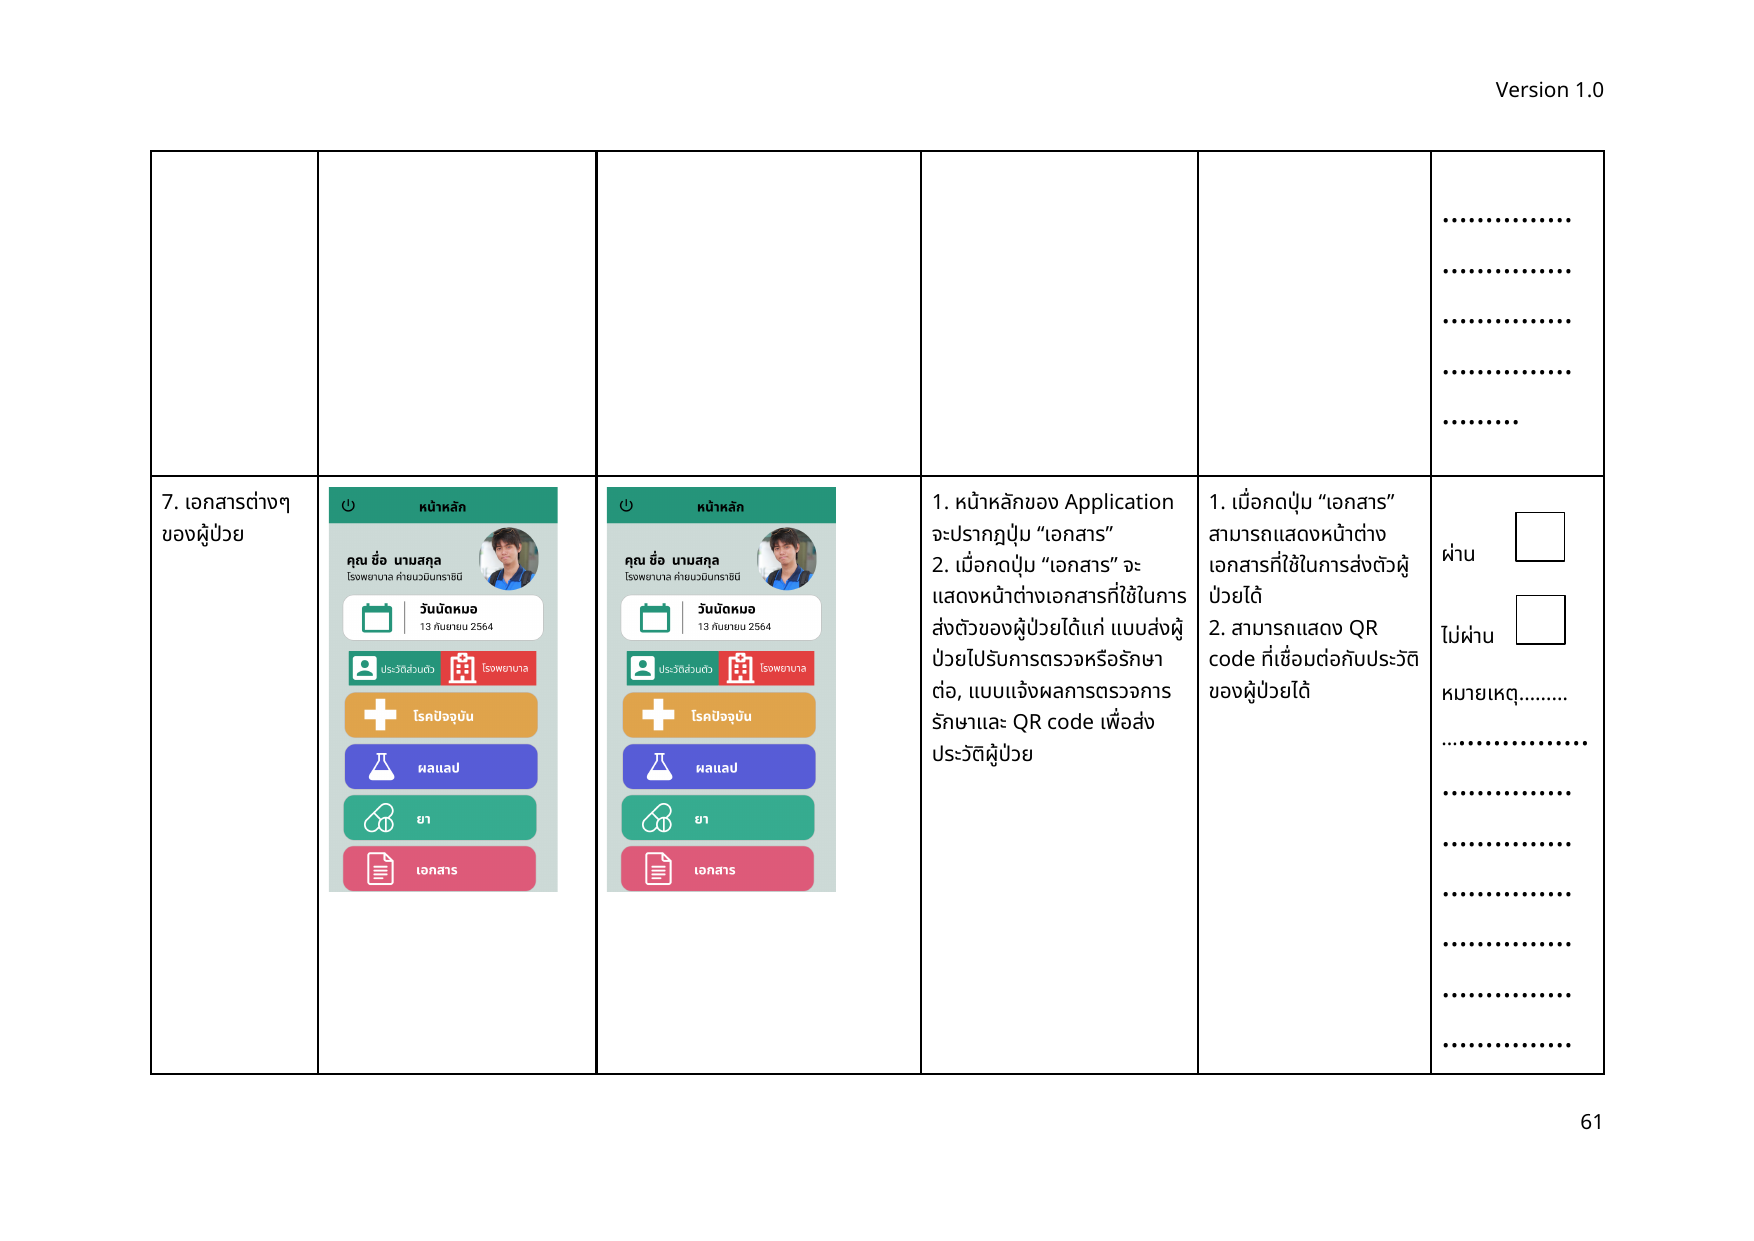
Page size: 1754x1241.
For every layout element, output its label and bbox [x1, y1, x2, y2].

picture [328, 487, 558, 892]
table_cell [922, 477, 1197, 1073]
table_cell [1199, 152, 1430, 475]
table_cell [319, 152, 595, 475]
table_cell [152, 152, 317, 475]
table_cell [319, 477, 595, 1073]
table_cell [922, 152, 1197, 475]
table_cell [1199, 477, 1430, 1073]
table_cell [598, 477, 920, 1073]
table_cell [152, 477, 317, 1073]
table_cell [598, 152, 920, 475]
picture [606, 487, 836, 892]
table_cell [1432, 152, 1603, 475]
table_cell [1432, 477, 1603, 1073]
